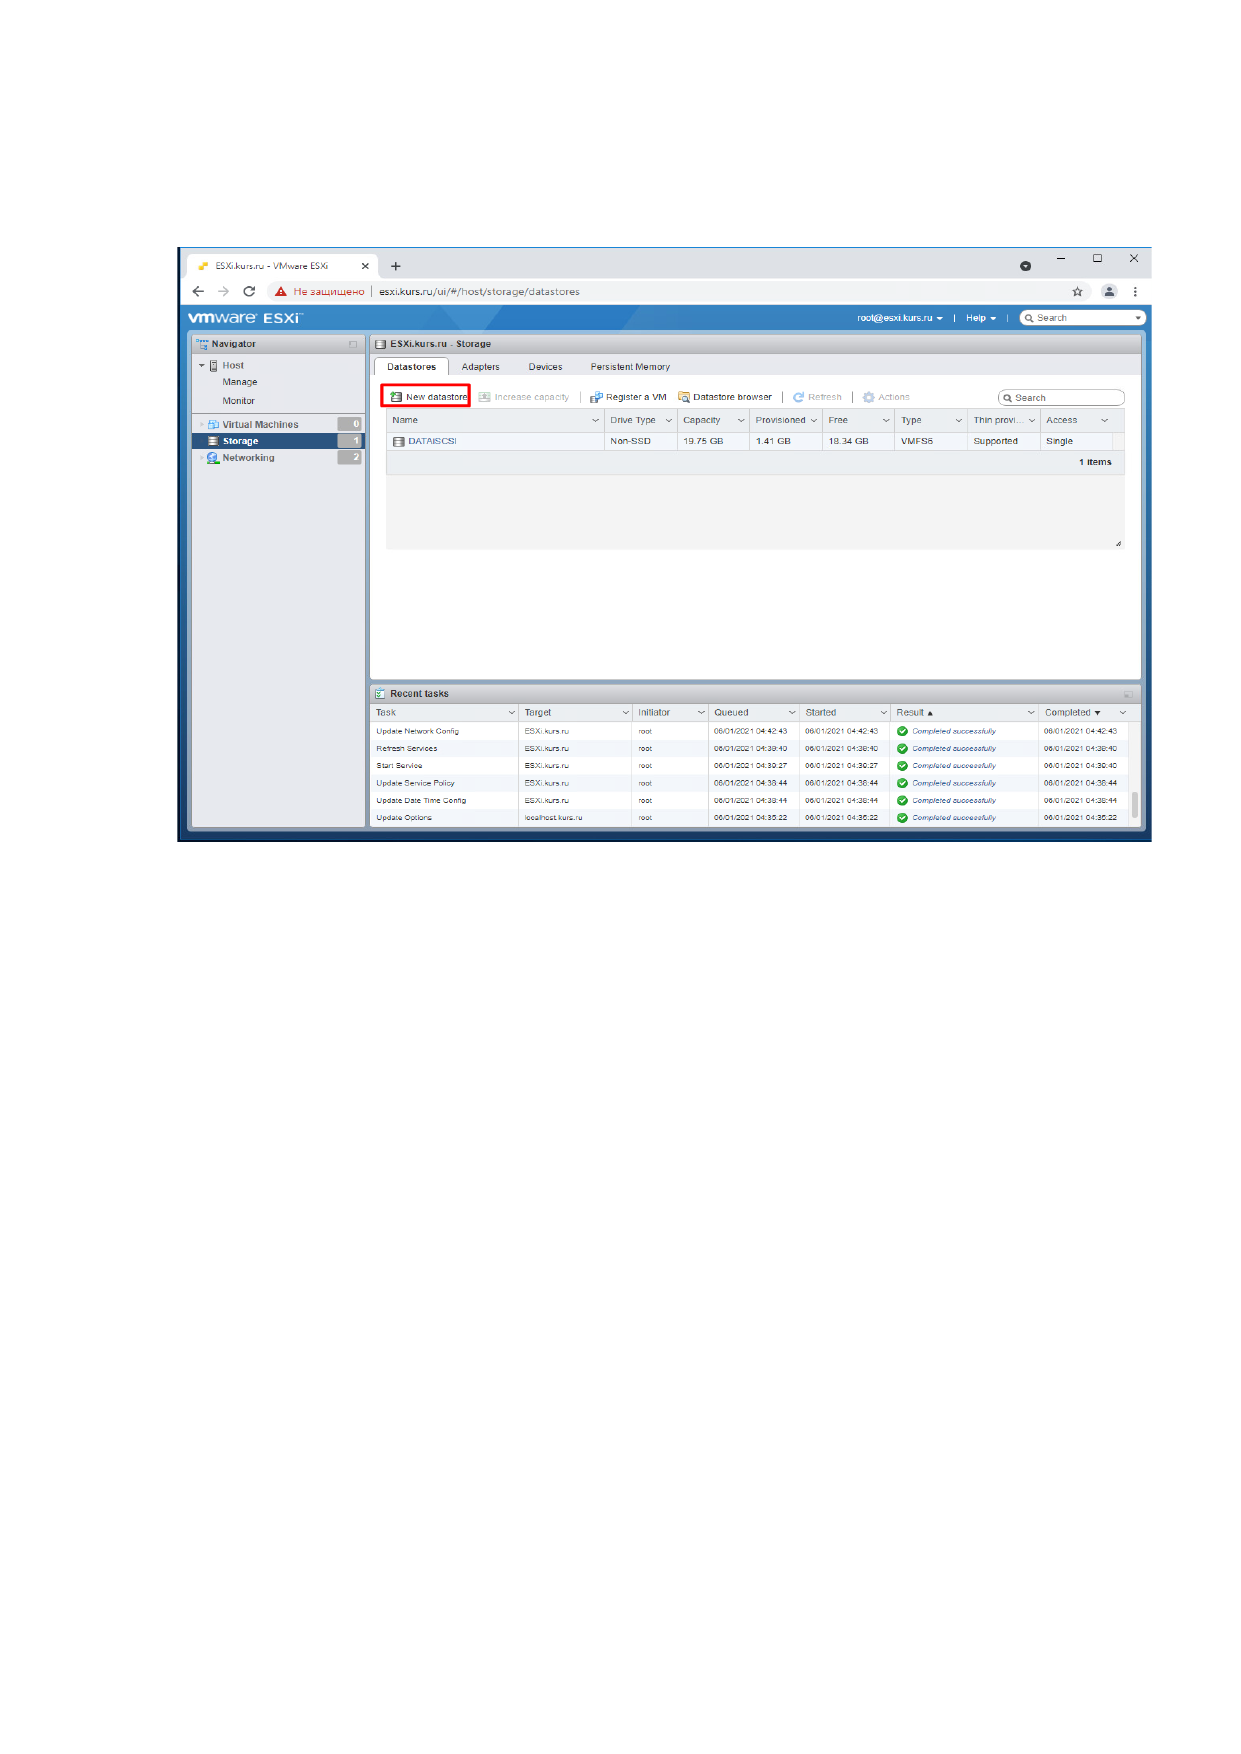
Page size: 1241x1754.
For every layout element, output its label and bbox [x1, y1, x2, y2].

picture [177, 247, 1152, 842]
